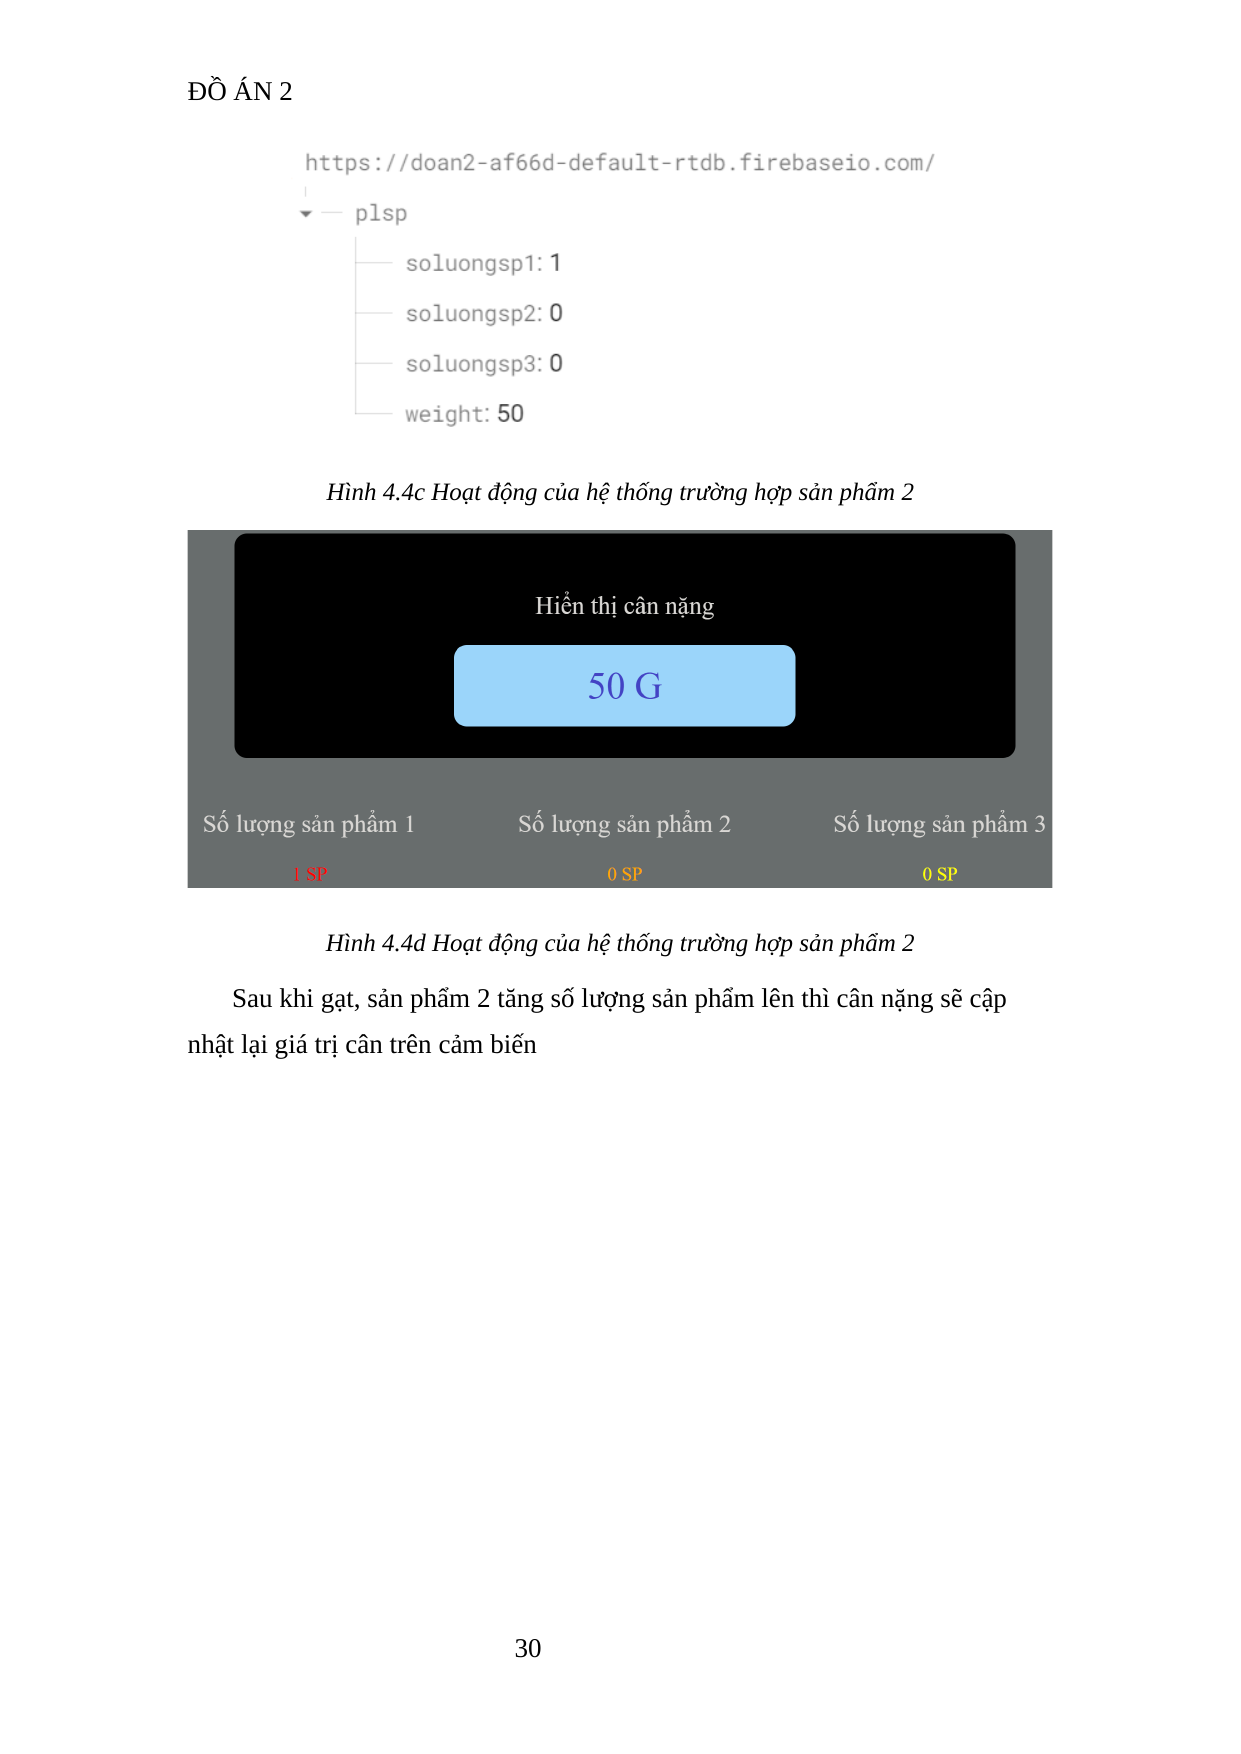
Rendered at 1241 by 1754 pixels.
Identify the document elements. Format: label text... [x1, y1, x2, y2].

text Sau khi gạt, sản phẩm 2 tăng số lượng sản phẩm lên thì cân nặng sẽ cập nhật lại giá trị cân trên cảm biến [187, 982, 1053, 1060]
text Hình 4.4c Hoạt động của hệ thống trường hợp sản phẩm 2 [187, 477, 1053, 506]
picture [290, 150, 950, 437]
text Hình 4.4d Hoạt động của hệ thống trường hợp sản phẩm 2 [187, 928, 1053, 957]
picture [187, 530, 1053, 888]
